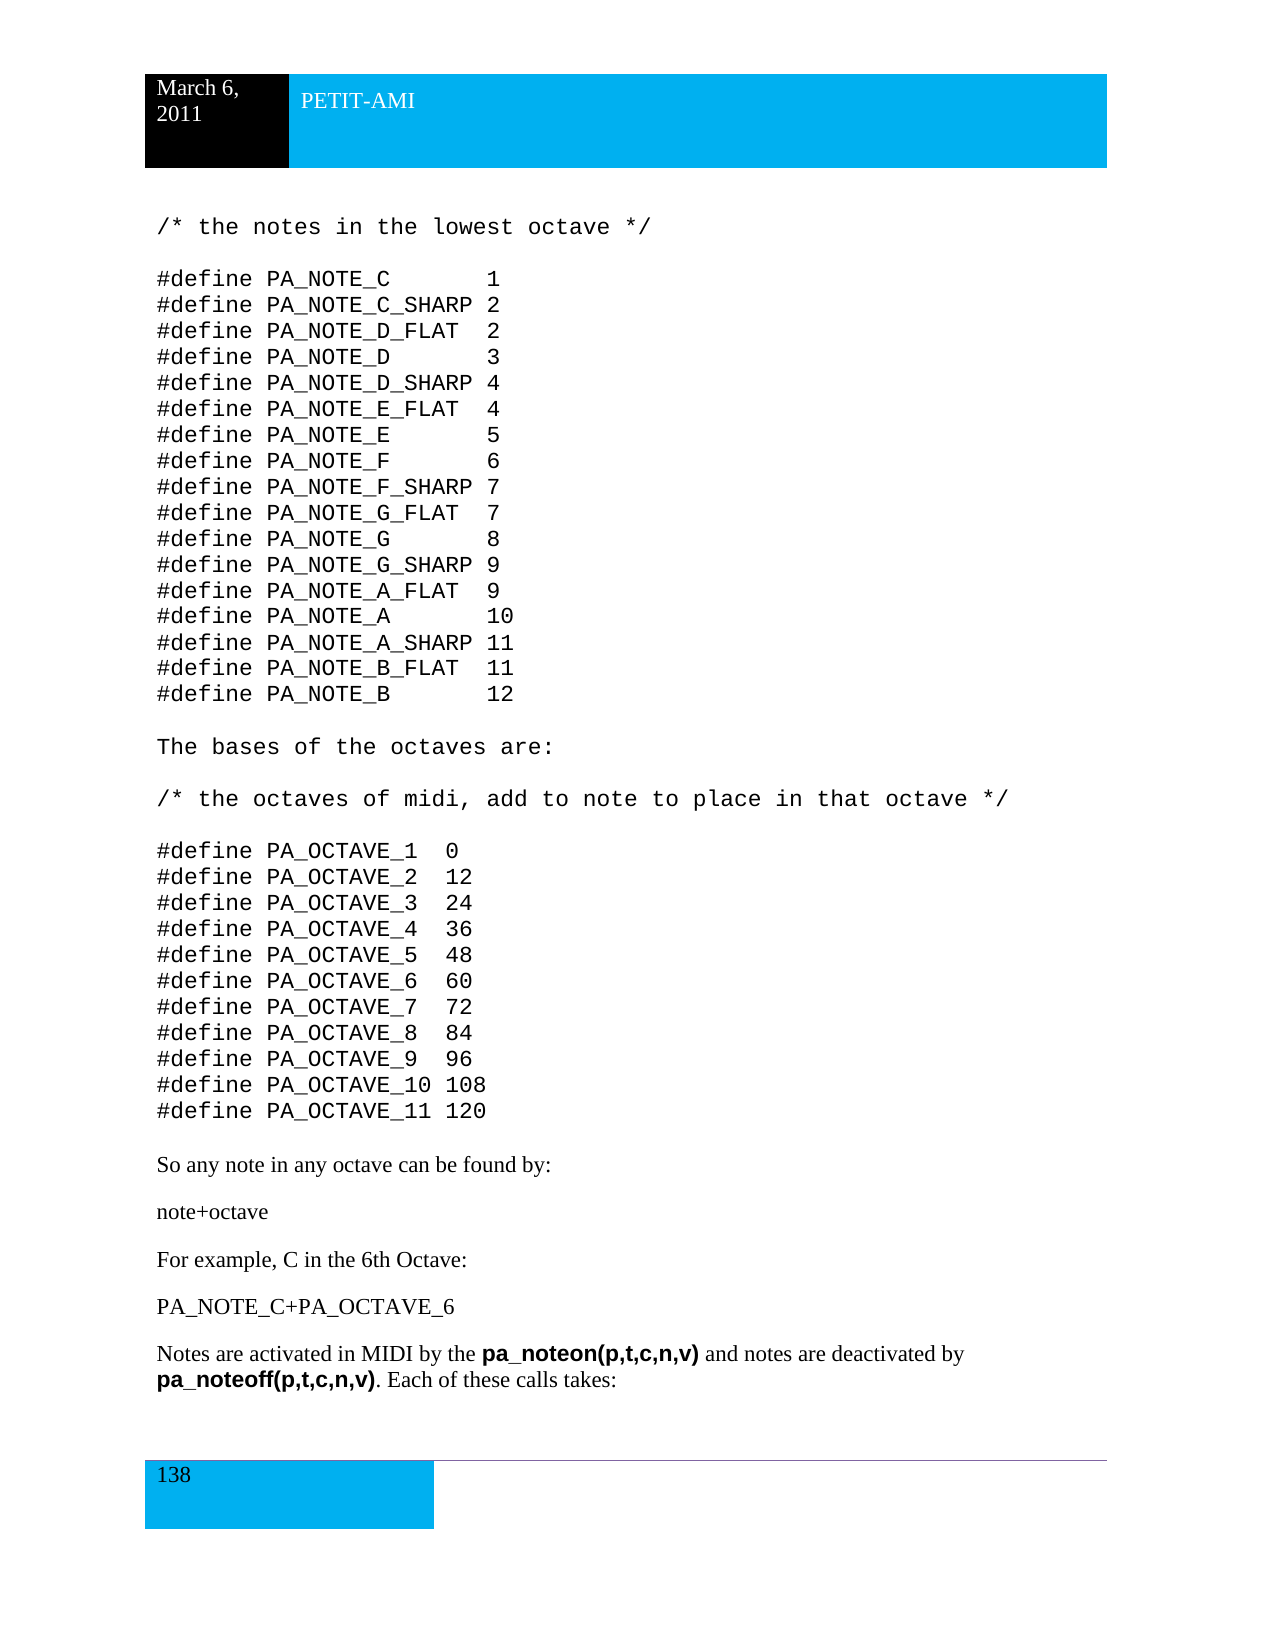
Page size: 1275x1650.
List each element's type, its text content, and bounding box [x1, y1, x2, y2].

text #define PA_NOTE_D 3 [156, 346, 1118, 371]
text #define PA_OCTAVE_6 60 [156, 969, 1118, 995]
text #define PA_OCTAVE_3 24 [156, 891, 1118, 917]
text So any note in any octave can be found by: [156, 1151, 1118, 1178]
text Notes are activated in MIDI by the pa_noteon(p,t,c,n,v) and notes are deactivated by pa_noteoff(p,t,c,n,v). Each of these calls takes: [156, 1340, 1118, 1393]
text #define PA_NOTE_A_FLAT 9 [156, 579, 1118, 605]
text #define PA_NOTE_C_SHARP 2 [156, 294, 1118, 319]
text #define PA_NOTE_C 1 [156, 268, 1118, 294]
text #define PA_OCTAVE_2 12 [156, 866, 1118, 891]
text #define PA_OCTAVE_11 120 [156, 1099, 1118, 1125]
text PA_NOTE_C+PA_OCTAVE_6 [156, 1293, 1118, 1319]
text note+octave [156, 1198, 1118, 1225]
text #define PA_OCTAVE_4 36 [156, 917, 1118, 943]
text #define PA_NOTE_A_SHARP 11 [156, 631, 1118, 657]
text The bases of the octaves are: [156, 735, 1118, 761]
text #define PA_OCTAVE_8 84 [156, 1021, 1118, 1047]
text For example, C in the 6th Octave: [156, 1246, 1118, 1272]
text #define PA_NOTE_E_FLAT 4 [156, 397, 1118, 423]
text #define PA_NOTE_D_FLAT 2 [156, 319, 1118, 346]
text /* the notes in the lowest octave */ [156, 215, 1118, 241]
text #define PA_OCTAVE_5 48 [156, 943, 1118, 969]
text #define PA_NOTE_B 12 [156, 683, 1118, 709]
text #define PA_NOTE_E 5 [156, 423, 1118, 449]
text #define PA_OCTAVE_10 108 [156, 1073, 1118, 1099]
text #define PA_OCTAVE_7 72 [156, 995, 1118, 1021]
text #define PA_NOTE_G_FLAT 7 [156, 501, 1118, 527]
text #define PA_NOTE_F 6 [156, 449, 1118, 475]
text #define PA_NOTE_F_SHARP 7 [156, 475, 1118, 501]
text #define PA_NOTE_G 8 [156, 527, 1118, 553]
text #define PA_OCTAVE_9 96 [156, 1047, 1118, 1073]
text #define PA_NOTE_A 10 [156, 605, 1118, 631]
text #define PA_NOTE_G_SHARP 9 [156, 553, 1118, 579]
text #define PA_NOTE_D_SHARP 4 [156, 371, 1118, 397]
text #define PA_OCTAVE_1 0 [156, 839, 1118, 866]
text /* the octaves of midi, add to note to place in that octave */ [156, 787, 1118, 813]
text #define PA_NOTE_B_FLAT 11 [156, 657, 1118, 683]
